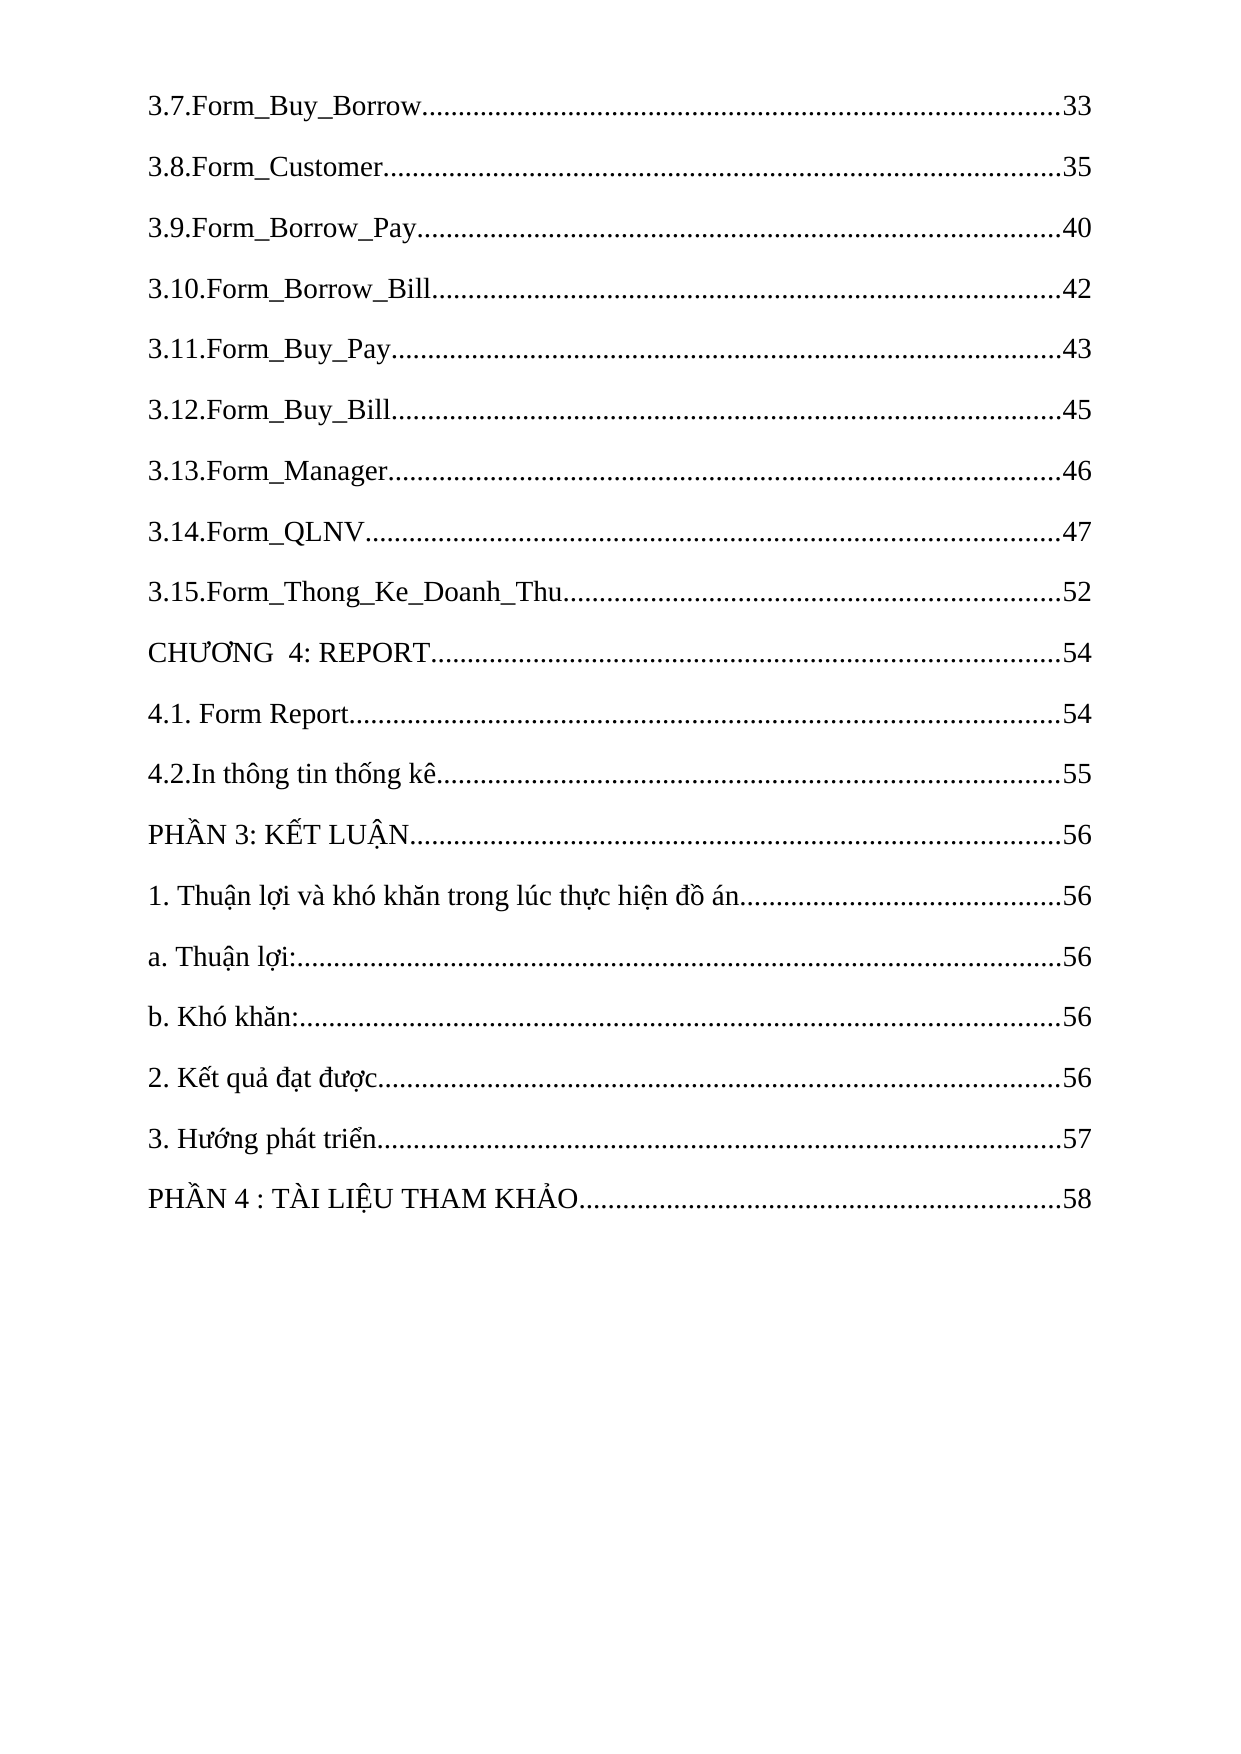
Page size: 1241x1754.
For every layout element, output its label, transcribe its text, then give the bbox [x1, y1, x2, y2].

text 1. Thuận lợi và khó khăn trong lúc thực hiện đồ án. 56 [148, 878, 1093, 912]
text PHẦN 3: KẾT LUẬN 56 [148, 817, 1093, 851]
text 3. Hướng phát triển. 57 [148, 1121, 1093, 1154]
text 3.11.Form_Buy_Pay 43 [148, 331, 1093, 365]
text CHƯƠNG 4: REPORT 54 [148, 635, 1093, 669]
text PHẦN 4 : TÀI LIỆU THAM KHẢO 58 [148, 1182, 1093, 1215]
text 4.2.In thông tin thống kê 55 [148, 757, 1093, 790]
text 3.7.Form_Buy_Borrow 33 [148, 88, 1093, 122]
text 3.13.Form_Manager 46 [148, 453, 1093, 486]
text 3.12.Form_Buy_Bill 45 [148, 392, 1093, 426]
text a. Thuận lợi: 56 [148, 939, 1093, 972]
text 3.10.Form_Borrow_Bill 42 [148, 271, 1093, 304]
text 2. Kết quả đạt được. 56 [148, 1060, 1093, 1094]
text 4.1. Form Report 54 [148, 696, 1093, 729]
text 3.9.Form_Borrow_Pay 40 [148, 210, 1093, 243]
text 3.14.Form_QLNV 47 [148, 514, 1093, 547]
text b. Khó khăn: 56 [148, 999, 1093, 1033]
text 3.8.Form_Customer 35 [148, 149, 1093, 183]
text 3.15.Form_Thong_Ke_Doanh_Thu 52 [148, 574, 1093, 608]
